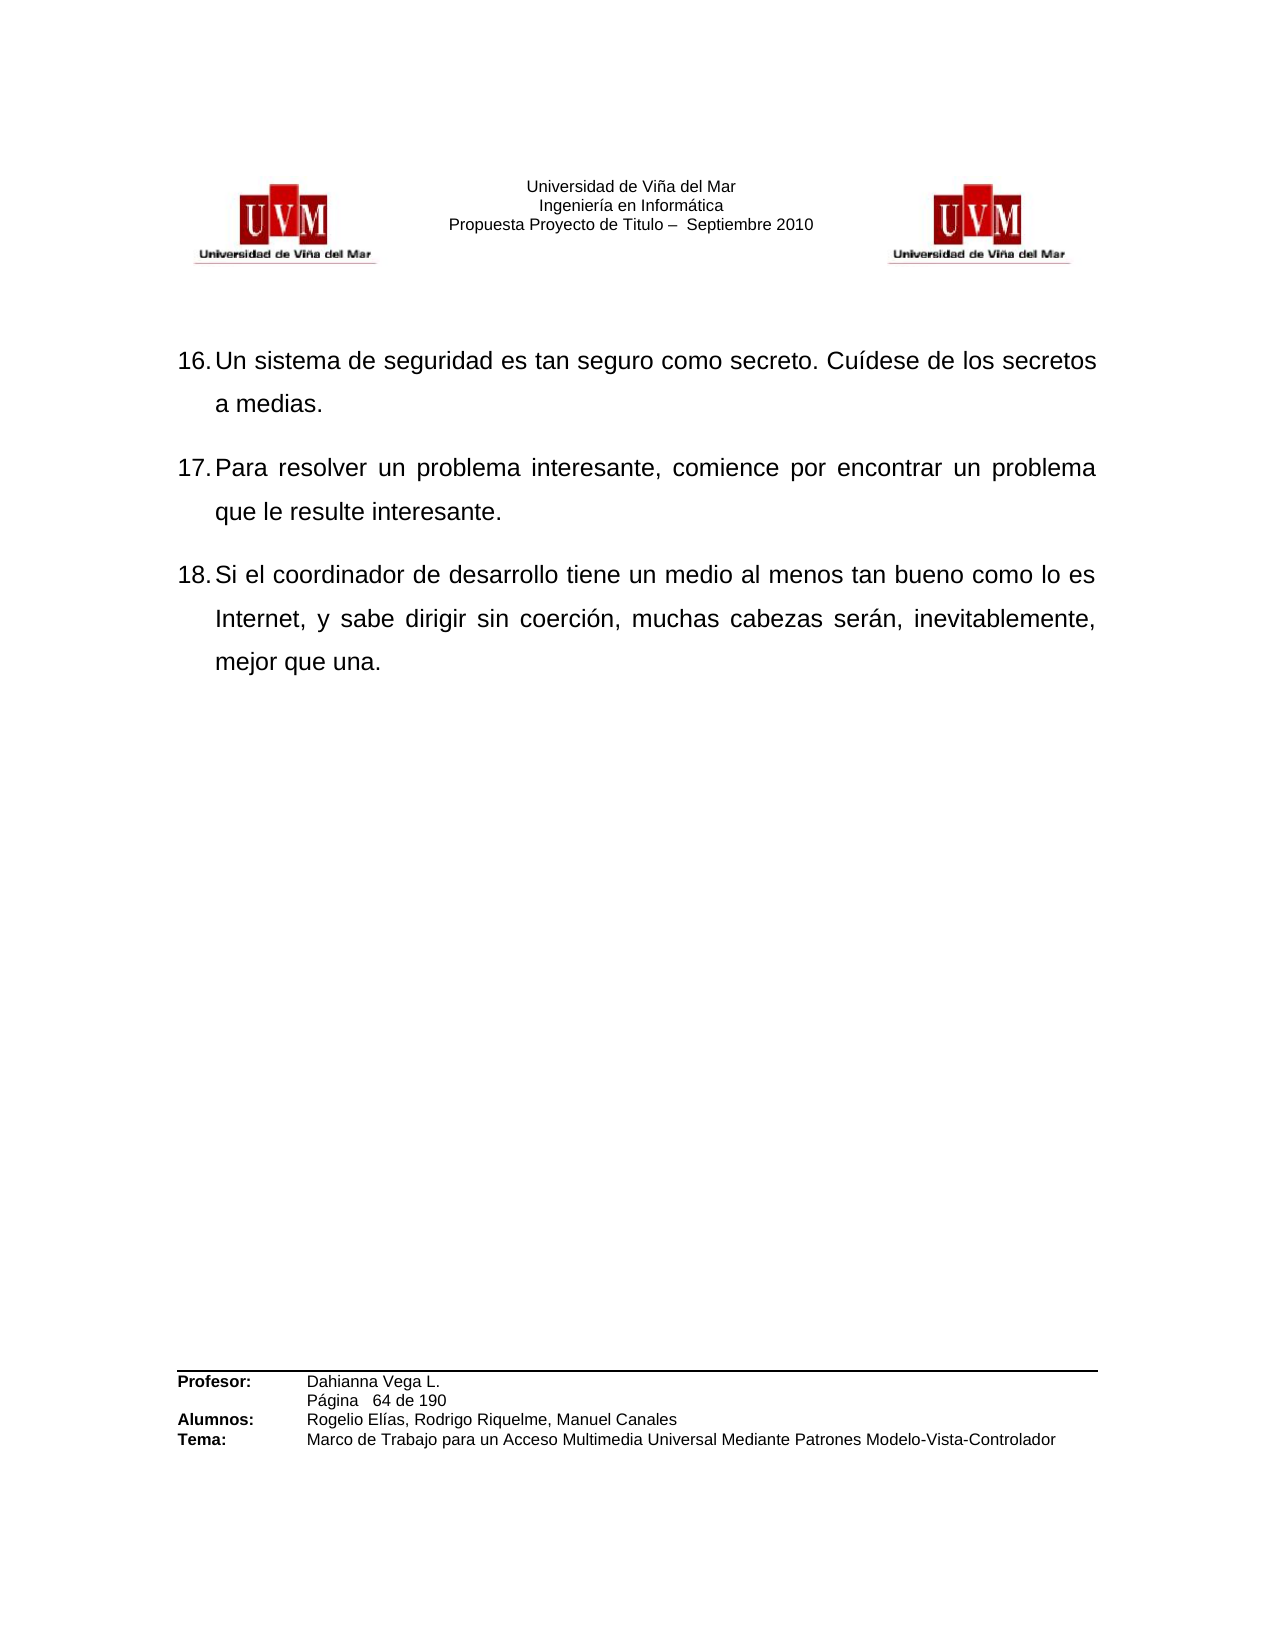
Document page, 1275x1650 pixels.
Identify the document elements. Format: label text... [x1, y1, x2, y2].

picture [871, 176, 1084, 267]
picture [177, 176, 390, 267]
list Un sistema de seguridad es tan seguro como secreto. Cuídese de los secretos a medias. [177, 346, 1098, 418]
list Para resolver un problema interesante, comience por encontrar un problema que le resulte interesante. [177, 453, 1098, 525]
list Si el coordinador de desarrollo tiene un medio al menos tan bueno como lo es Internet, y sabe dirigir sin coerción, muchas cabezas serán, inevitablemente, mejor que una. [177, 561, 1098, 676]
